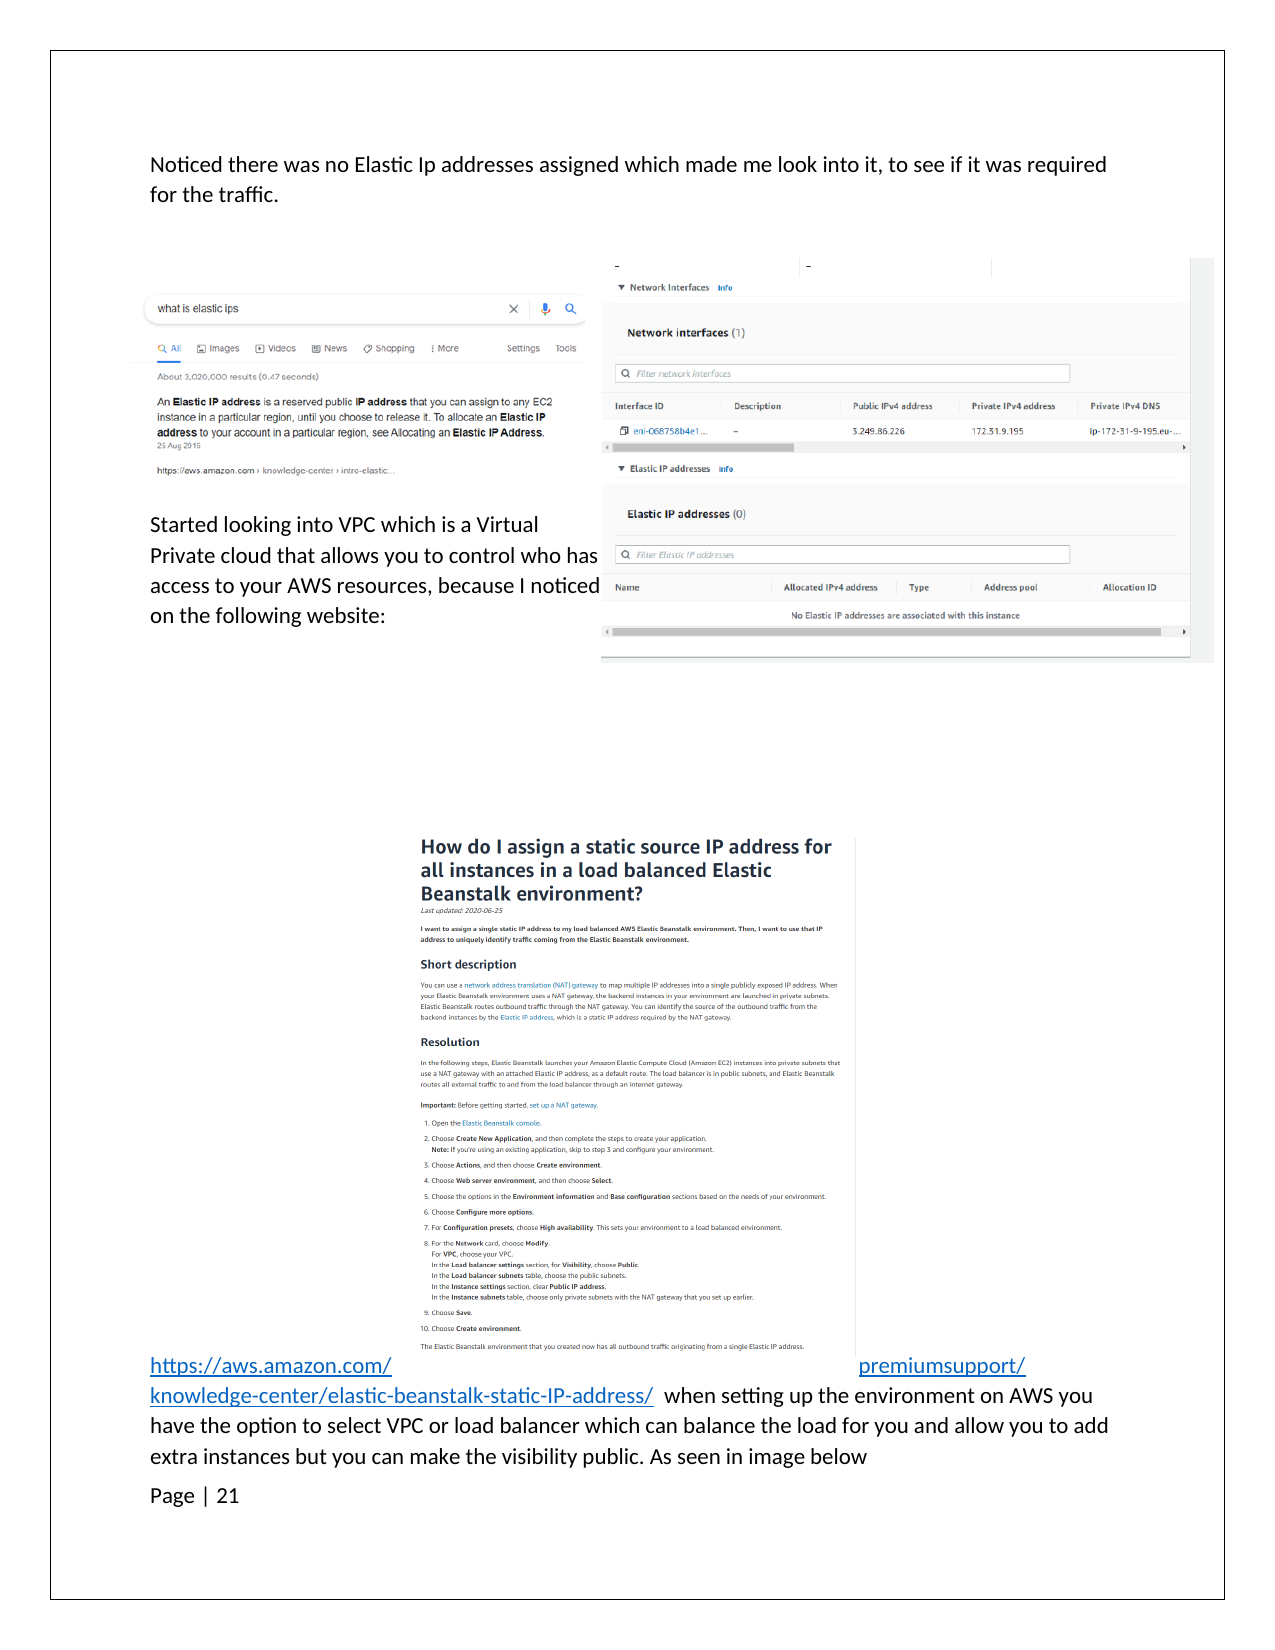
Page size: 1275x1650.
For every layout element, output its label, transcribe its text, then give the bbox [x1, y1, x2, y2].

picture [130, 287, 585, 479]
picture [417, 838, 859, 1357]
picture [601, 258, 1214, 663]
text Noticed there was no Elastic Ip addresses assigned which made me look into it, to see if it was required for the traffic. [150, 150, 1125, 208]
text Started looking into VPC which is a Virtual Private cloud that allows you to control who has access to your AWS resources, because I noticed on the following website: [150, 461, 601, 629]
text https://aws.amazon.com/premiumsupport/knowledge-center/elastic-beanstalk-static-IP-address/ when setting up the environment on AWS you have the option to select VPC or load balancer which can balance the load for you and allow you to add extra instances but you can make the visibility public. As seen in image below [150, 1351, 1125, 1470]
